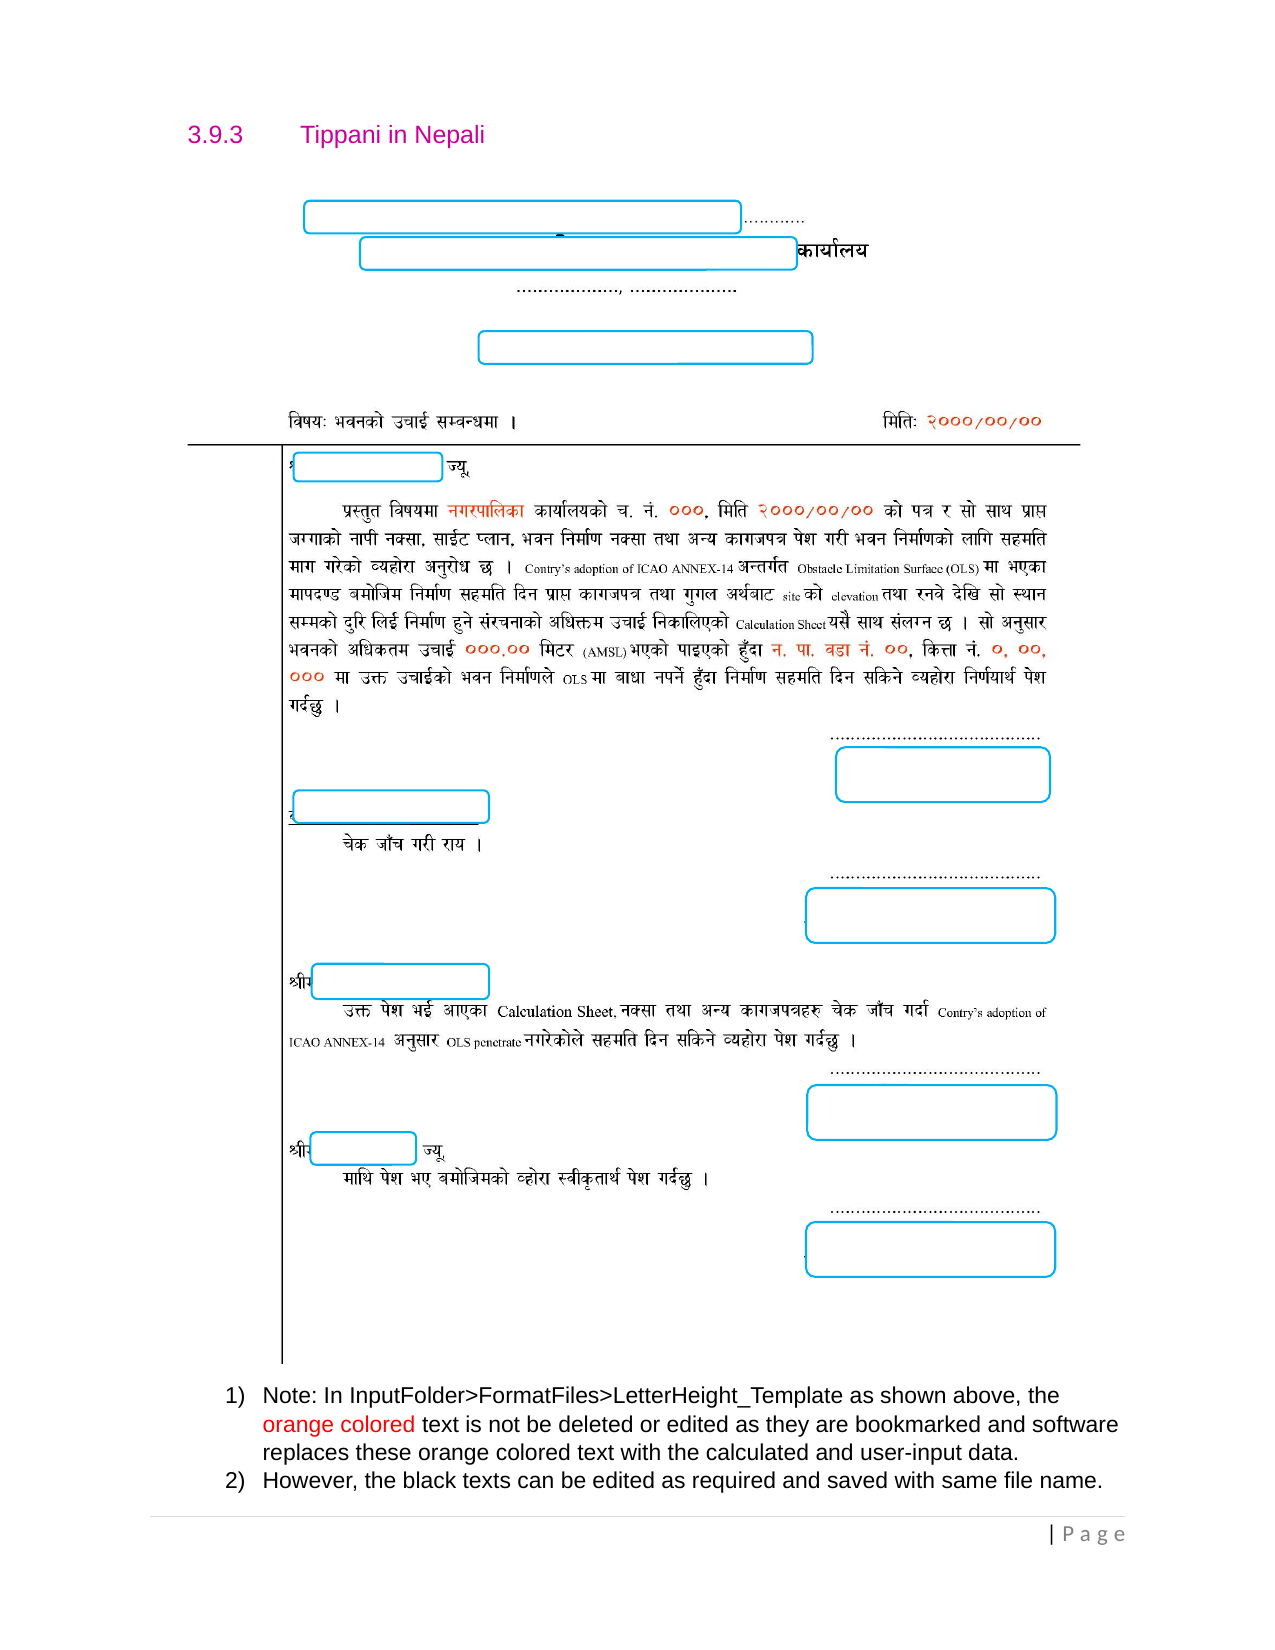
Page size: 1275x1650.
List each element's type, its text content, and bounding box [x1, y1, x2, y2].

list However, the black texts can be edited as required and saved with same file name. [225, 1467, 1125, 1494]
list Note: In InputFolder>FormatFiles>LetterHeight_Template as shown above, the orange colored text is not be deleted or edited as they are bookmarked and software replaces these orange colored text with the calculated and user-input data. [225, 1382, 1125, 1465]
subtitle Tippani in Nepali [187, 120, 1125, 149]
picture [187, 196, 1081, 1364]
